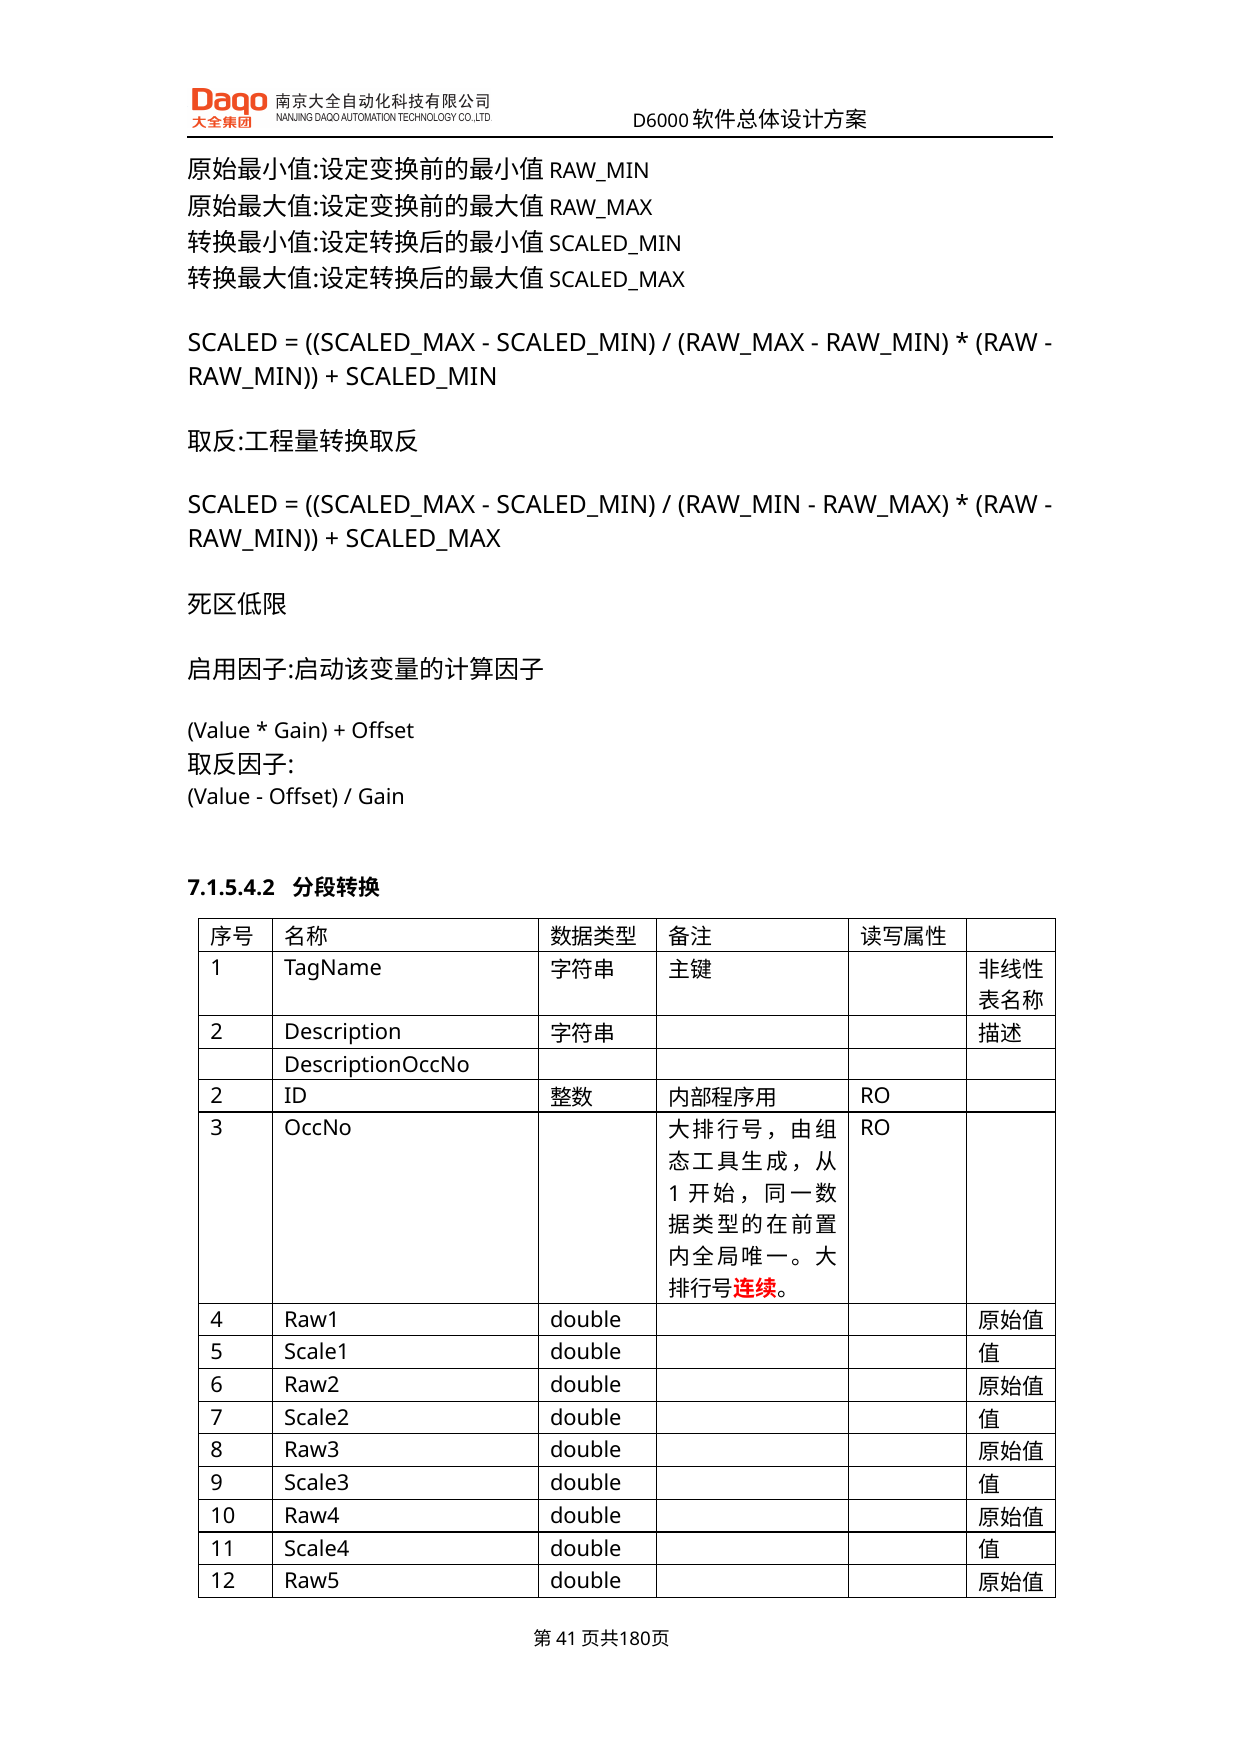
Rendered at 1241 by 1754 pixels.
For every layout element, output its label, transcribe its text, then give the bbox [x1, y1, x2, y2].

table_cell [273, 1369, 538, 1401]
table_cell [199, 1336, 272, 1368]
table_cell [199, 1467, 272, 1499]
text 原始最小值:设定变换前的最小值RAW_MIN [187, 150, 1053, 186]
picture [187, 88, 492, 128]
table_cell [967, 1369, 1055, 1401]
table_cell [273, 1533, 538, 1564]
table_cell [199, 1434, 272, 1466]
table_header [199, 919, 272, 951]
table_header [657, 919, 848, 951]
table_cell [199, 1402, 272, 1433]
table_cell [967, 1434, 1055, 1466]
text 原始最大值:设定变换前的最大值RAW_MAX [187, 186, 1053, 222]
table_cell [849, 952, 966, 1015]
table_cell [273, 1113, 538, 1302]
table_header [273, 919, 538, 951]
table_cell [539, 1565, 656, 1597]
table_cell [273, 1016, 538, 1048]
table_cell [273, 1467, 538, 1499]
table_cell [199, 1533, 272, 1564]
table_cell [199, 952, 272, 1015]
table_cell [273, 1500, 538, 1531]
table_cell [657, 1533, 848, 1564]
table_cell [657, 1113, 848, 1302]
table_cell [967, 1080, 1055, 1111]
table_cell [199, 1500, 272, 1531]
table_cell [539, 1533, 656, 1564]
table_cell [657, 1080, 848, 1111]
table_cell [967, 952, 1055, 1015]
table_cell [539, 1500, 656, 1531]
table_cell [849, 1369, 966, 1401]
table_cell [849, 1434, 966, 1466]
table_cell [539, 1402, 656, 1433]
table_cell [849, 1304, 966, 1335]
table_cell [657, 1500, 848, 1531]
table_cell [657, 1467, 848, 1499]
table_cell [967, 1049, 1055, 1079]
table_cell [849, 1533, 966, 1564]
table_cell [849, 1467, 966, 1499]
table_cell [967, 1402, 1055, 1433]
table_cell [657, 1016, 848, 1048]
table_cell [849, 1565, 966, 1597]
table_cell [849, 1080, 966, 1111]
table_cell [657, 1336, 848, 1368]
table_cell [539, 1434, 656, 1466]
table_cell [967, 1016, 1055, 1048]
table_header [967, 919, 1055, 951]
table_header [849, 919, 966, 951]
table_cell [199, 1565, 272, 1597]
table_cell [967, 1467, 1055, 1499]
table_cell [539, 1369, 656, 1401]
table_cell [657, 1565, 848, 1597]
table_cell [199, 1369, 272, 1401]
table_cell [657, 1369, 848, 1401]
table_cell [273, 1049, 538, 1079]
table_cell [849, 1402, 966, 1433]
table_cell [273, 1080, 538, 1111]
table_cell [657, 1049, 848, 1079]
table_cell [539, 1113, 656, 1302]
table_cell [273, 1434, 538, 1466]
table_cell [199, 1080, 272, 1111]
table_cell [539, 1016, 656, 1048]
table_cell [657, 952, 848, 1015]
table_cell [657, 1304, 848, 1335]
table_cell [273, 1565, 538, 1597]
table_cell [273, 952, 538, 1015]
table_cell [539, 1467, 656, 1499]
text 取反因子: [187, 745, 1053, 781]
subtitle 分段转换 [187, 870, 1053, 902]
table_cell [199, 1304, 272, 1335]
text 转换最小值:设定转换后的最小值SCALED_MIN [187, 222, 1053, 259]
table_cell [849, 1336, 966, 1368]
text (Value - Offset) / Gain [187, 781, 1053, 811]
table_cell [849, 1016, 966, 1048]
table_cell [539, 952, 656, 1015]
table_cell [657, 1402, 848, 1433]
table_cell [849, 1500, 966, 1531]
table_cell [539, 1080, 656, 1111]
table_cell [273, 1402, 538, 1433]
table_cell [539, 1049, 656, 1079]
text 转换最大值:设定转换后的最大值SCALED_MAX [187, 259, 1053, 295]
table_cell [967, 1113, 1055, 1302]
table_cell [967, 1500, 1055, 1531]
text 取反:工程量转换取反 [187, 421, 1053, 458]
text SCALED = ((SCALED_MAX - SCALED_MIN) / (RAW_MAX - RAW_MIN) * (RAW - RAW_MIN)) + SCALED_MIN [187, 324, 1053, 392]
text 启用因子:启动该变量的计算因子 [187, 649, 1053, 686]
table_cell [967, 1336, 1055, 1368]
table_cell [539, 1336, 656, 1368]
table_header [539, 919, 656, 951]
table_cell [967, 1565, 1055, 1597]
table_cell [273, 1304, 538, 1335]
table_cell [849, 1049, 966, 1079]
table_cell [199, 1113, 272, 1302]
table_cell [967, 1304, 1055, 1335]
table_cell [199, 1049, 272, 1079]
text 死区低限 [187, 584, 1053, 620]
text (Value * Gain) + Offset [187, 715, 1053, 745]
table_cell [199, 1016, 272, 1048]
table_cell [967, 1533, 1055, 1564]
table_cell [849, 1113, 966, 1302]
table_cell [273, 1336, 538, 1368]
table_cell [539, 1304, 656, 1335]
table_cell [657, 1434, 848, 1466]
text SCALED = ((SCALED_MAX - SCALED_MIN) / (RAW_MIN - RAW_MAX) * (RAW - RAW_MIN)) + SCALED_MAX [187, 487, 1053, 555]
